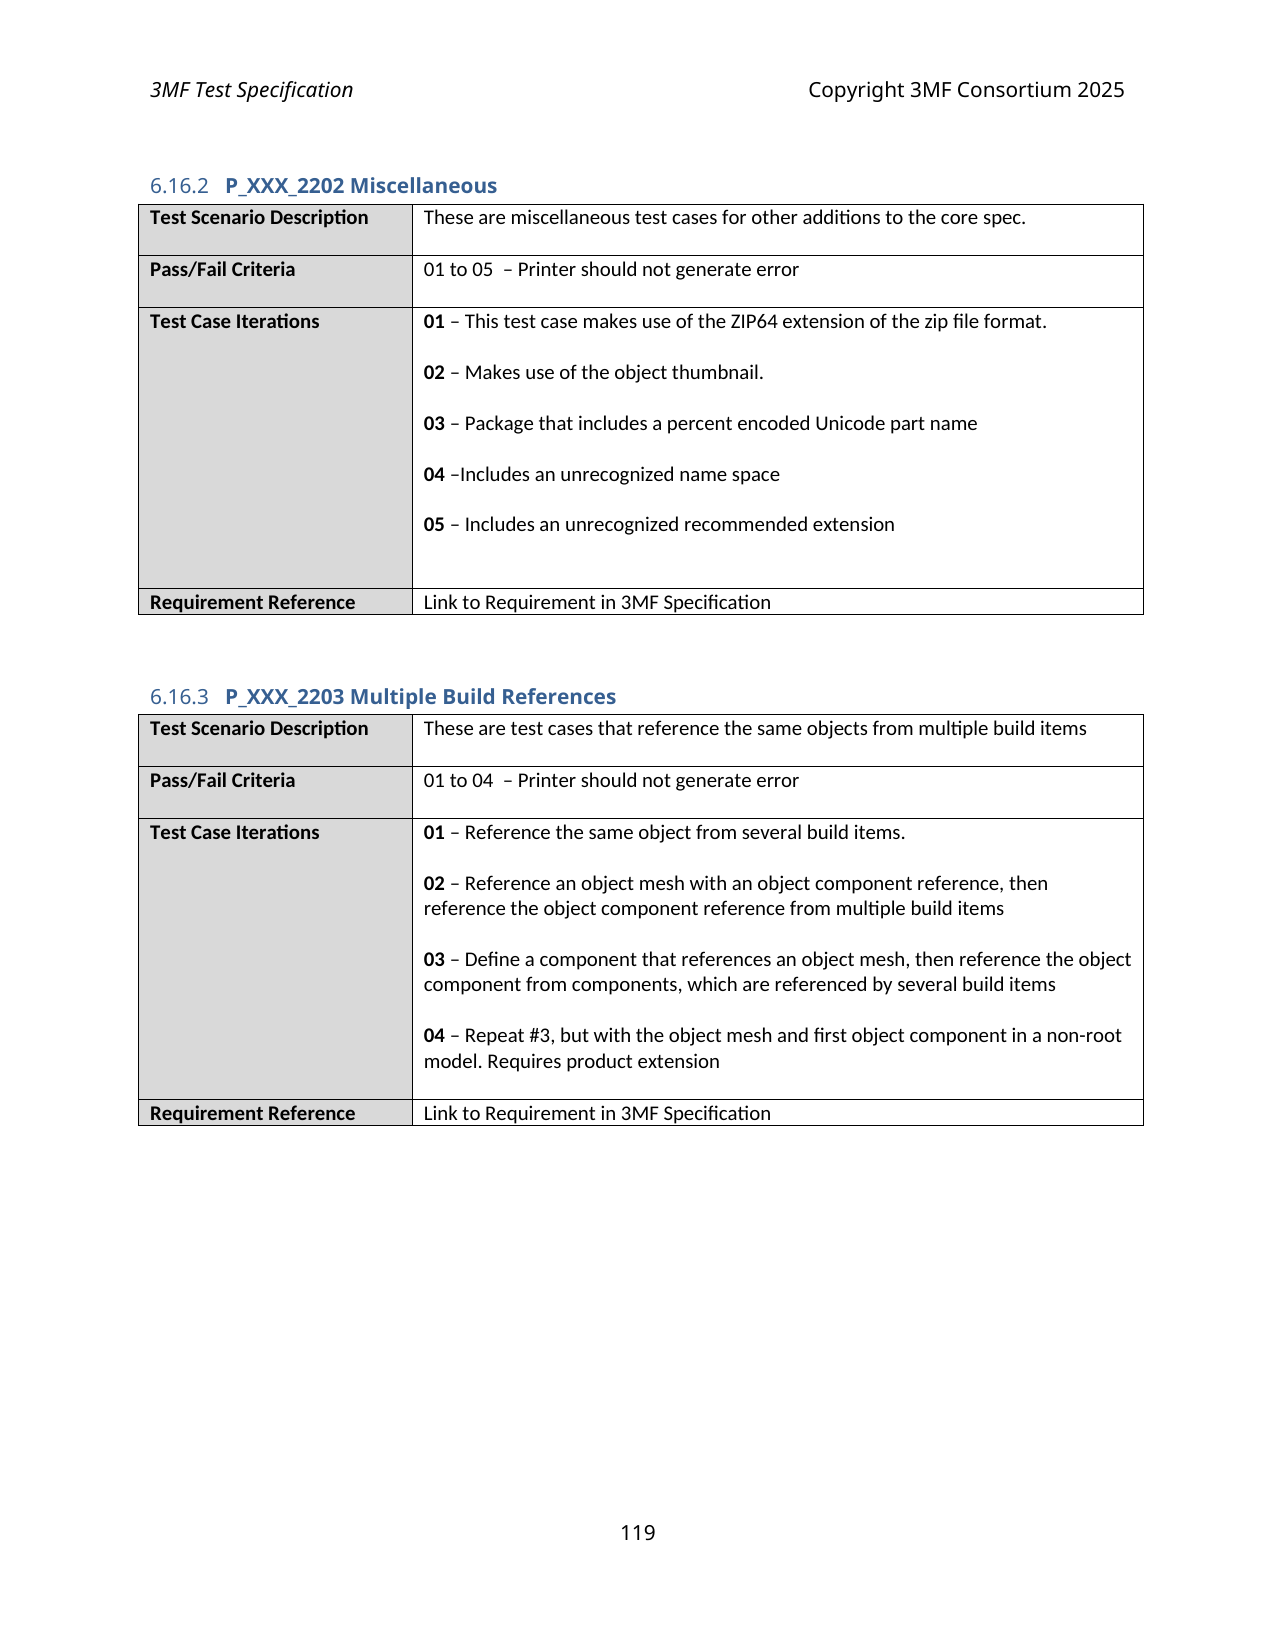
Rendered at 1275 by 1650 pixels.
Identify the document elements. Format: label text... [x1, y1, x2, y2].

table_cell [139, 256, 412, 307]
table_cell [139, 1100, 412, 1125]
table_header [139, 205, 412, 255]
subtitle P_XXX_2203 Multiple Build References [150, 682, 1125, 710]
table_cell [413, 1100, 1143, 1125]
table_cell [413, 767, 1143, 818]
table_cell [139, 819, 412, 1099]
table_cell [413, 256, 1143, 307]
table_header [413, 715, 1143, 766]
subtitle P_XXX_2202 Miscellaneous [150, 171, 1125, 199]
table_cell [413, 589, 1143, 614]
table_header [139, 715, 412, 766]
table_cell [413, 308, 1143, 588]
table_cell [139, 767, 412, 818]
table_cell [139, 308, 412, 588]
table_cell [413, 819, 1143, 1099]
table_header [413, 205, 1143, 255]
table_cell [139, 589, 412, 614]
